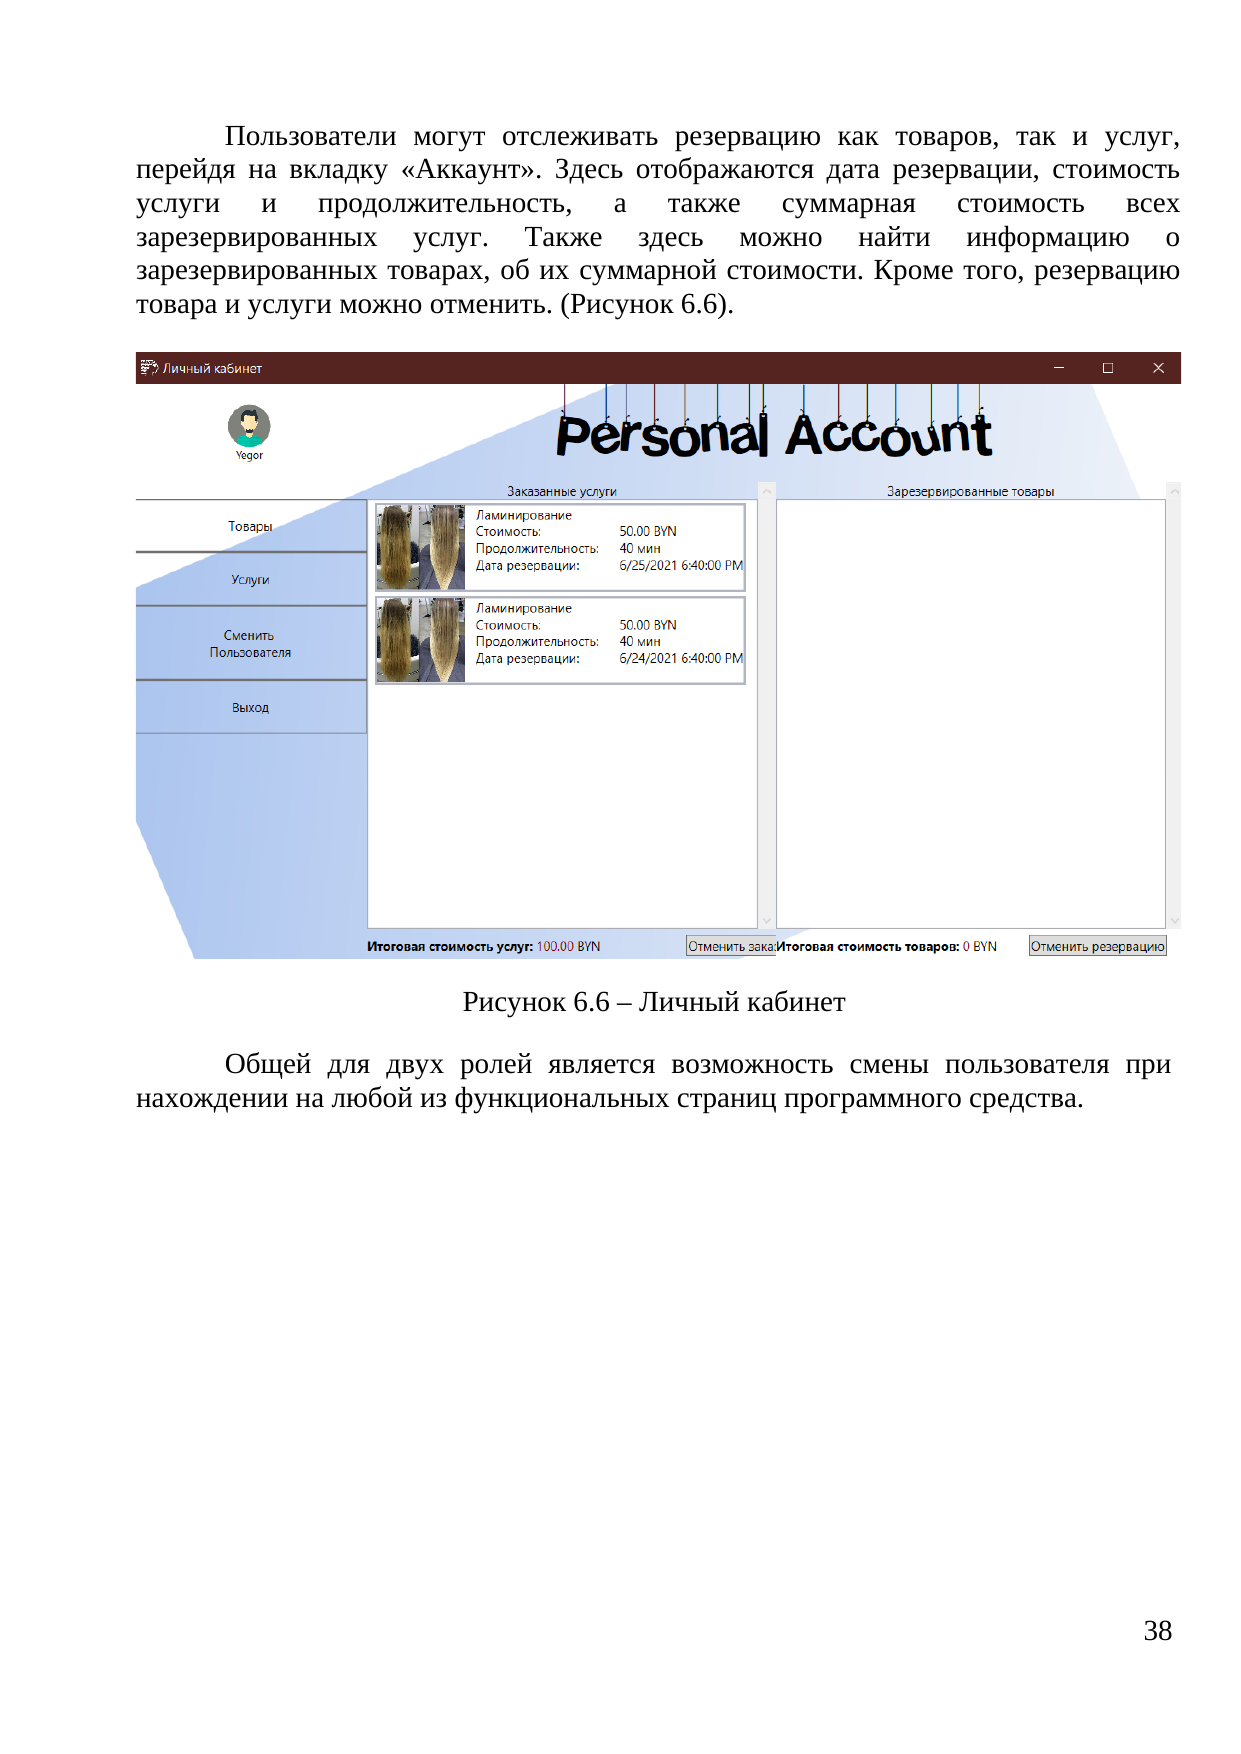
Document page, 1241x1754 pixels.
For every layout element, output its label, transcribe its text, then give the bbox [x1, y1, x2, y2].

text Рисунок 6.6 – Личный кабинет [136, 984, 1172, 1017]
text Пользователи могут отслеживать резервацию как товаров, так и услуг, перейдя на вкладку «Аккаунт». Здесь отображаются дата резервации, стоимость услуги и продолжительность, а также суммарная стоимость всех зарезервированных услуг. Также здесь можно найти информацию о зарезервированных товарах, об их суммарной стоимости. Кроме того, резервацию товара и услуги можно отменить. (Рисунок 6.6). [136, 118, 1181, 319]
picture [135, 352, 1182, 959]
text Общей для двух ролей является возможность смены пользователя при нахождении на любой из функциональных страниц программного средства. [136, 1047, 1172, 1114]
